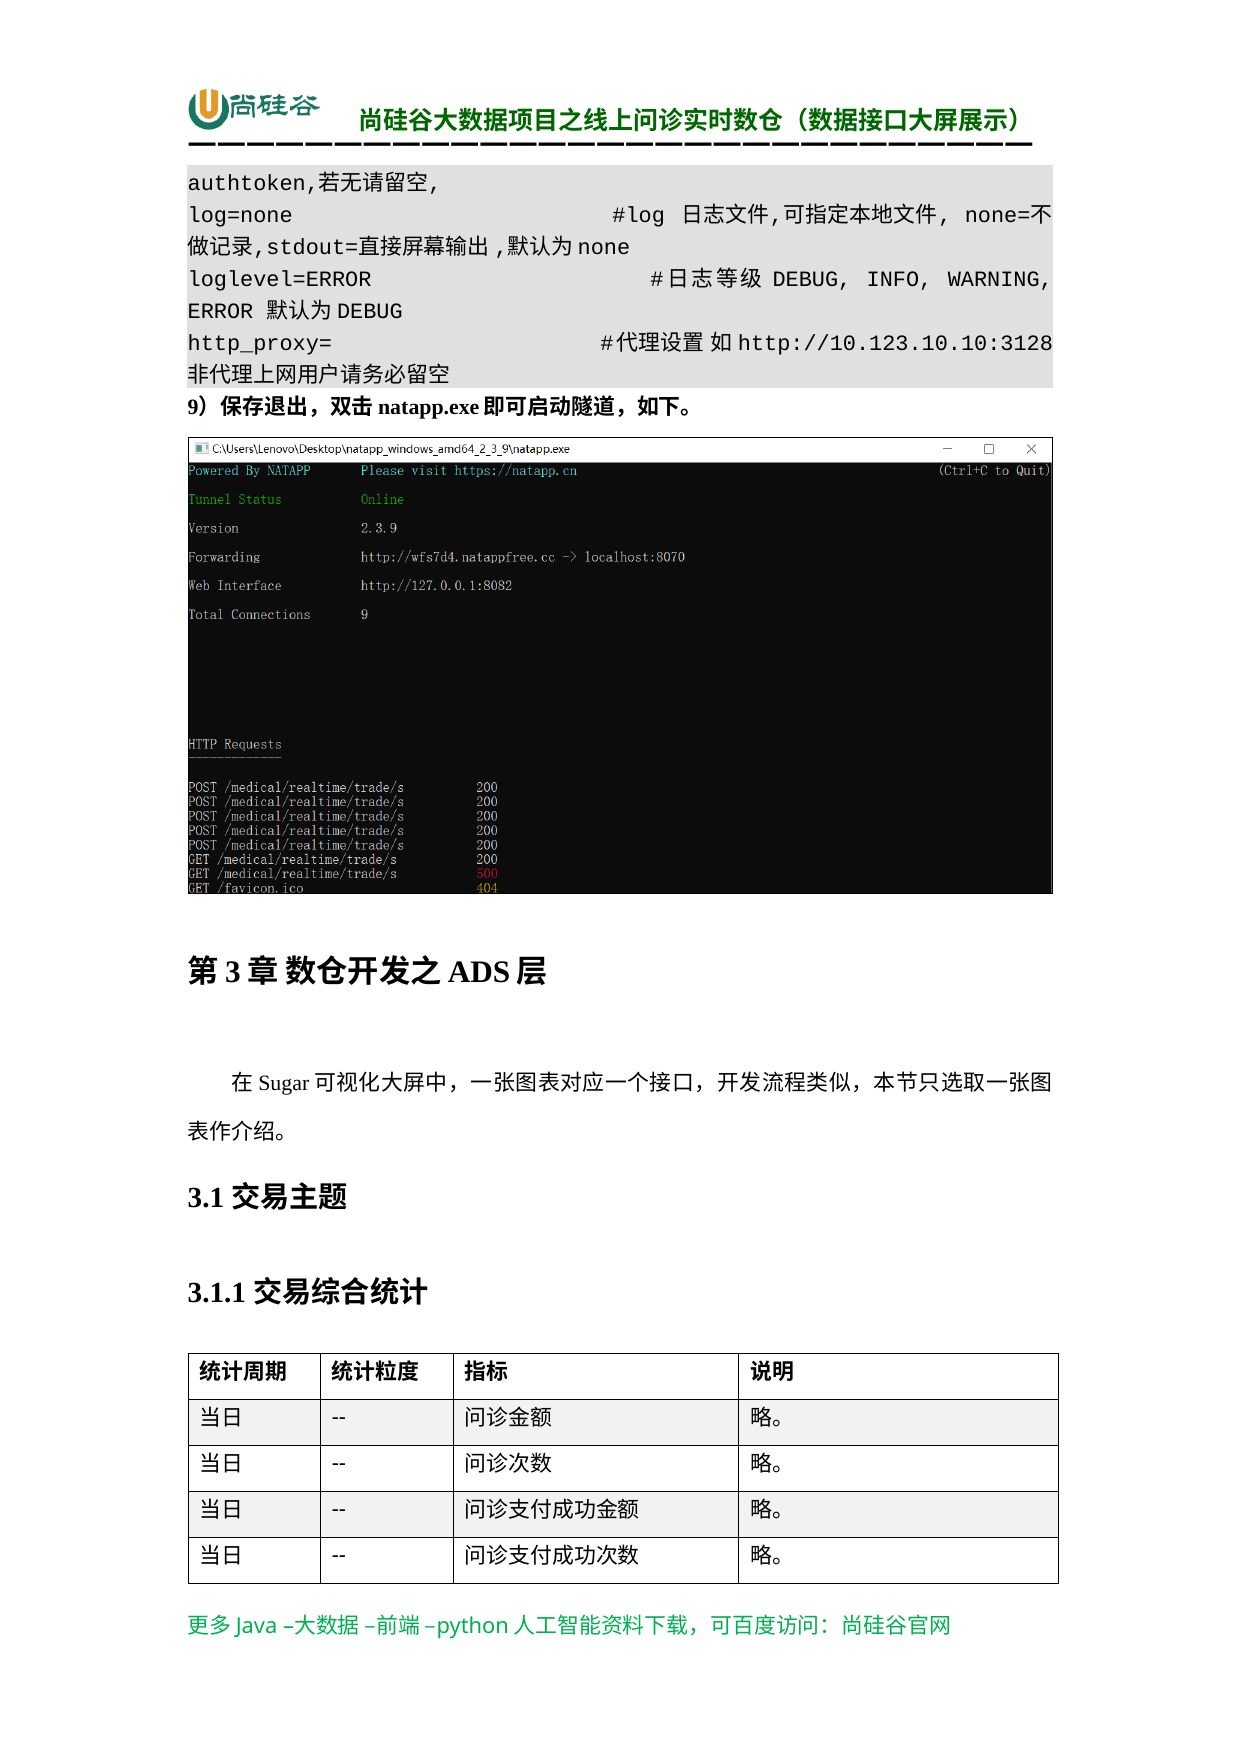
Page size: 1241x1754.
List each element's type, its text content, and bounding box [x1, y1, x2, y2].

table_cell -- [321, 1492, 453, 1537]
table_cell 问诊金额 [454, 1400, 738, 1445]
subtitle 3.1.1 交易综合统计 [187, 1257, 1053, 1322]
table_header 说明 [739, 1354, 1058, 1399]
text 9）保存退出，双击natapp.exe即可启动隧道，如下。 [187, 388, 1053, 421]
table_header 统计粒度 [321, 1354, 453, 1399]
table_cell -- [321, 1400, 453, 1445]
table_cell 当日 [189, 1400, 320, 1445]
table_cell 略。 [739, 1446, 1058, 1491]
text 在Sugar可视化大屏中，一张图表对应一个接口，开发流程类似，本节只选取一张图表作介绍。 [187, 1065, 1053, 1146]
table_cell 略。 [739, 1492, 1058, 1537]
table_cell 略。 [739, 1400, 1058, 1445]
subtitle 第3章 数仓开发之ADS层 [187, 937, 1053, 1002]
subtitle 3.1 交易主题 [187, 1162, 1053, 1227]
table_header 统计周期 [189, 1354, 320, 1399]
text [187, 165, 1053, 197]
table_cell 当日 [189, 1446, 320, 1491]
text log=none #log 日志文件,可指定本地文件, none=不做记录,stdout=直接屏幕输出 ,默认为none [187, 197, 1053, 261]
picture [187, 88, 320, 130]
table_cell 略。 [739, 1538, 1058, 1583]
text http_proxy= #代理设置 如 http://10.123.10.10:3128 非代理上网用户请务必留空 [187, 325, 1053, 388]
table_cell 当日 [189, 1538, 320, 1583]
picture [189, 438, 1052, 893]
table_cell 问诊支付成功次数 [454, 1538, 738, 1583]
table_cell -- [321, 1538, 453, 1583]
table_cell 问诊次数 [454, 1446, 738, 1491]
text loglevel=ERROR #日志等级 DEBUG, INFO, WARNING, ERROR 默认为 DEBUG [187, 261, 1053, 325]
table_header 指标 [454, 1354, 738, 1399]
table_cell -- [321, 1446, 453, 1491]
table_cell 问诊支付成功金额 [454, 1492, 738, 1537]
table_cell 当日 [189, 1492, 320, 1537]
